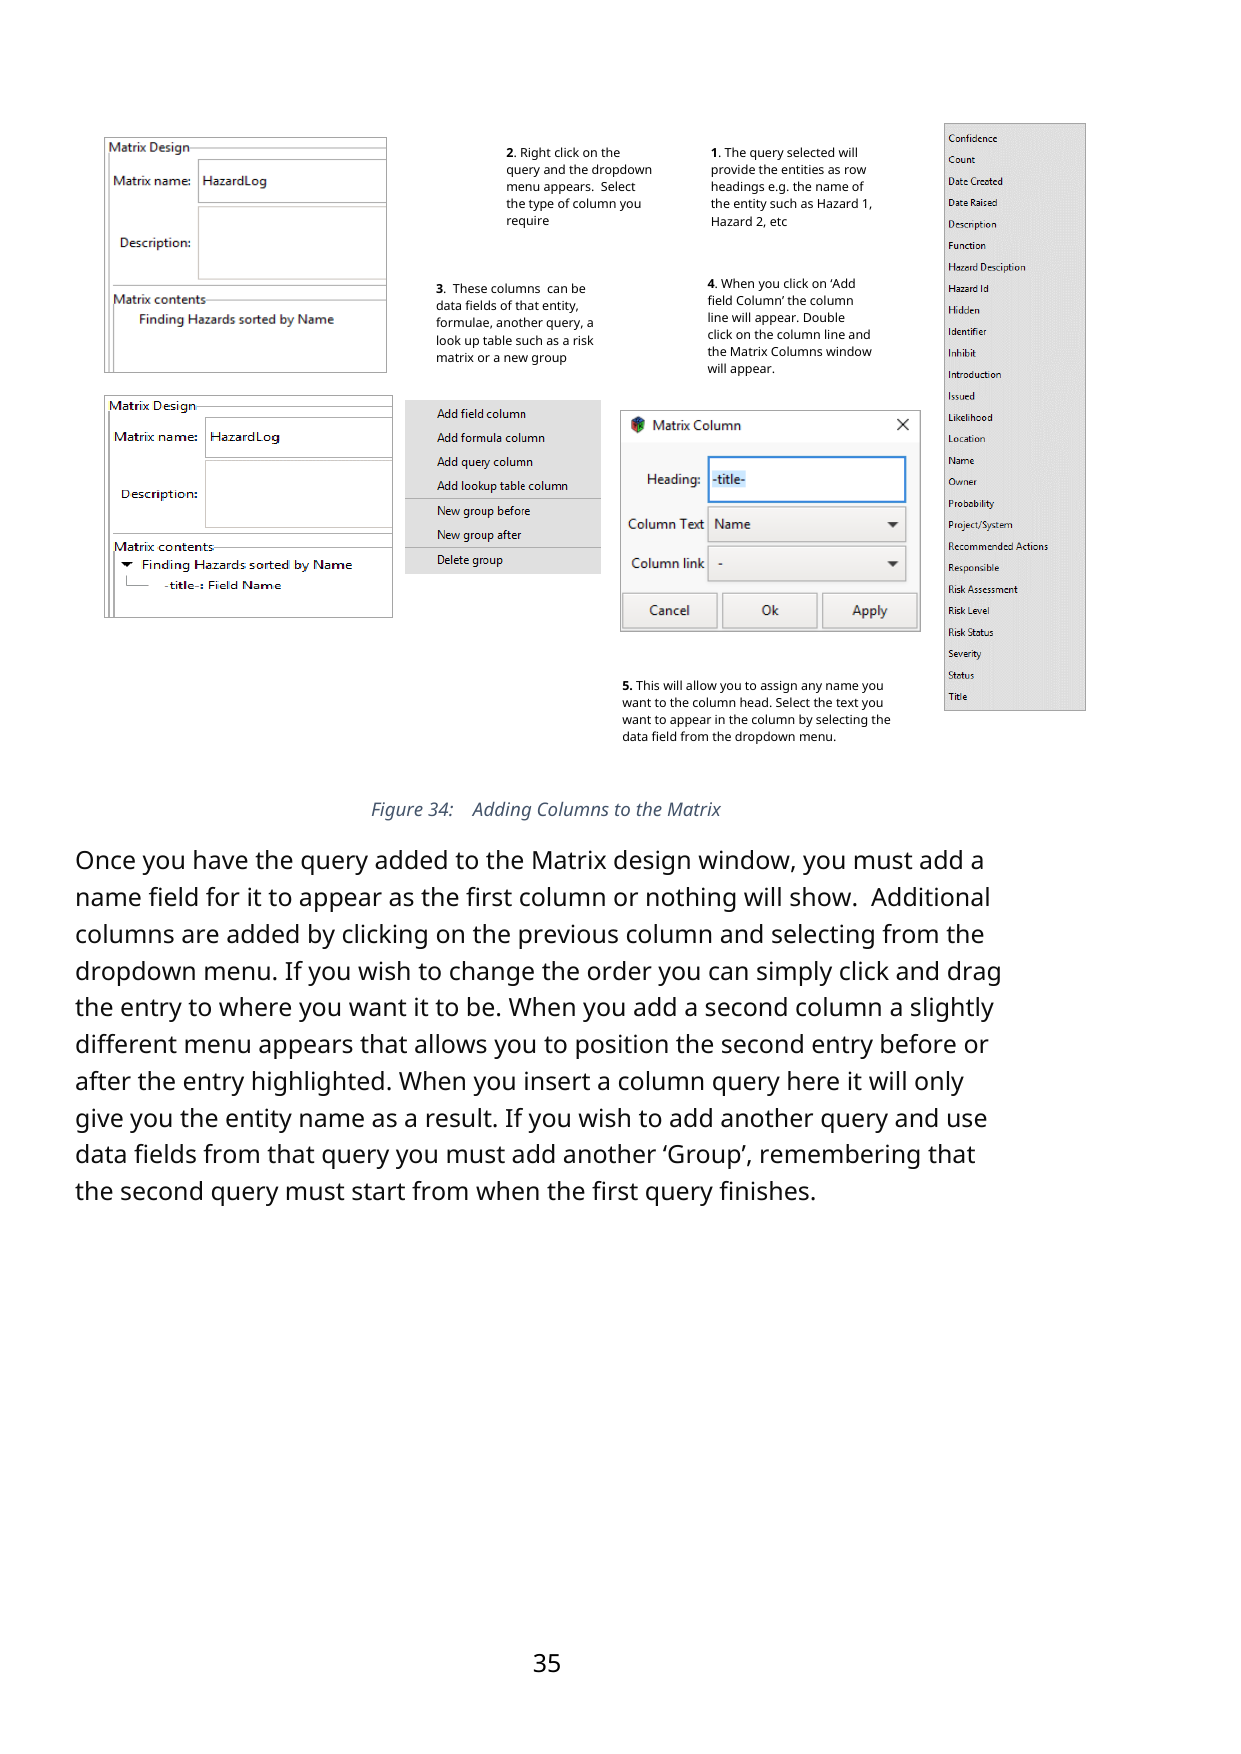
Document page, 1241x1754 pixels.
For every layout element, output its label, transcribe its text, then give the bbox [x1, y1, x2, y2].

text Figure 34: Adding Columns to the Matrix [75, 796, 1019, 822]
picture [621, 411, 920, 631]
picture [105, 138, 386, 372]
text Once you have the query added to the Matrix design window, you must add a name field for it to appear as the first column or nothing will show. Additional columns are added by clicking on the previous column and selecting from the dropdown menu. If you wish to change the order you can simply click and drag the entry to where you want it to be. When you add a second column a slightly different menu appears that allows you to position the second entry before or after the entry highlighted. When you insert a column query here it will only give you the entity name as a result. If you wish to add another query and use data fields from that query you must add another ‘Group’, remembering that the second query must start from when the first query finishes. [75, 843, 1019, 1208]
picture [405, 397, 601, 574]
picture [945, 124, 1085, 710]
picture [105, 396, 392, 617]
